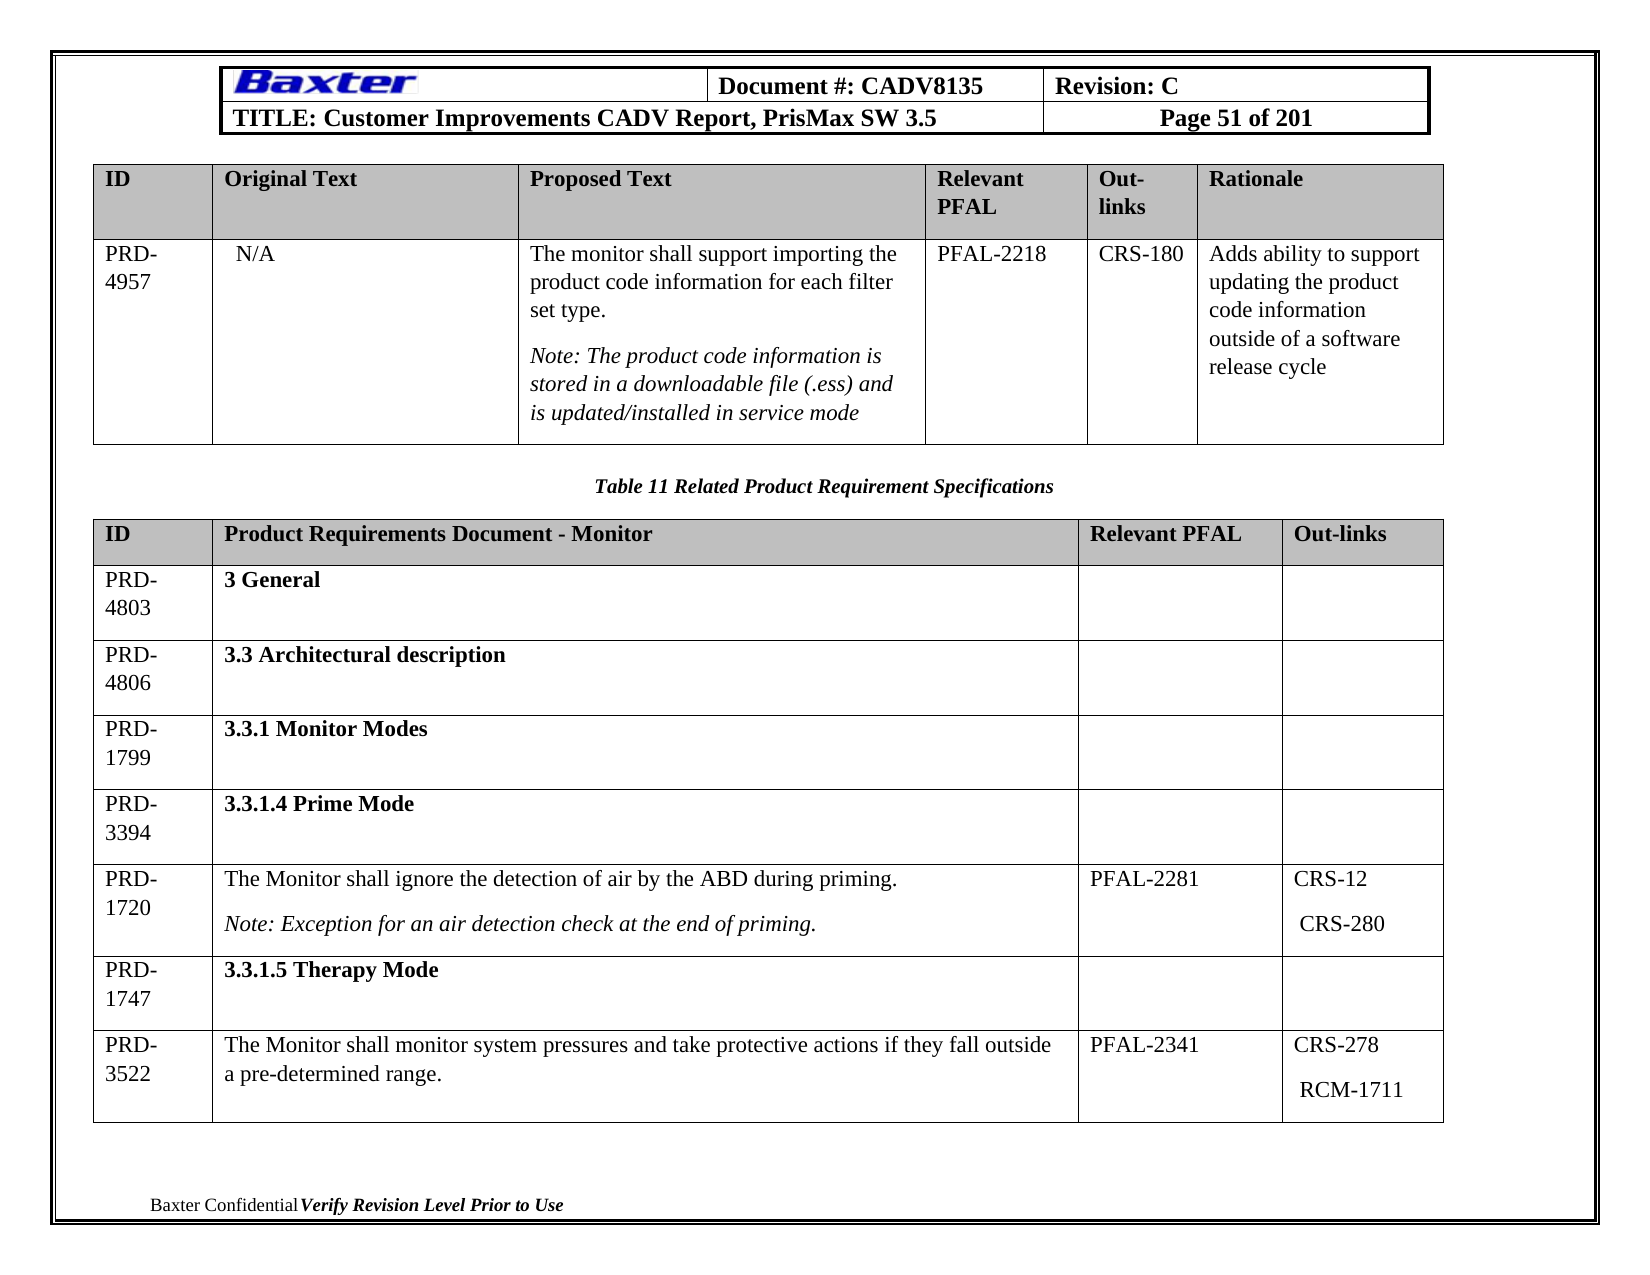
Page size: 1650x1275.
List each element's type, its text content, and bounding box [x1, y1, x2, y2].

table_cell [1079, 790, 1282, 864]
table_cell 3.3 Architectural description [213, 641, 1078, 714]
table_cell [1079, 957, 1282, 1030]
table_cell [1079, 566, 1282, 640]
table_header Out-links [1088, 165, 1197, 239]
table_cell PFAL-2218 [926, 240, 1087, 444]
table_cell The Monitor shall ignore the detection of air by the ABD during priming. Note: Exception for an air detection check at the end of priming. [213, 865, 1078, 956]
picture [232, 70, 420, 96]
table_cell [1079, 641, 1282, 714]
table_header Proposed Text [519, 165, 925, 239]
table_cell [1283, 957, 1443, 1030]
table_header Original Text [213, 165, 518, 239]
table_cell 3.3.1.4 Prime Mode [213, 790, 1078, 864]
table_cell PRD-3522 [94, 1031, 212, 1122]
table_cell 3 General [213, 566, 1078, 640]
table_header Rationale [1198, 165, 1443, 239]
table_header Relevant PFAL [1079, 520, 1282, 565]
table_cell PRD-3394 [94, 790, 212, 864]
table_cell CRS-278 RCM-1711 RCM-1787 RCM-1790 [1283, 1031, 1443, 1122]
table_cell The monitor shall support importing the product code information for each filter set type. Note: The product code information is stored in a downloadable file (.ess) and is updated/installed in service mode [519, 240, 925, 444]
table_cell Adds ability to support updating the product code information outside of a software release cycle [1198, 240, 1443, 444]
text Table 11 Related Product Requirement Specifications [150, 474, 1500, 498]
table_cell PRD-1720 [94, 865, 212, 956]
table_cell 3.3.1 Monitor Modes [213, 716, 1078, 789]
table_header Relevant PFAL [926, 165, 1087, 239]
table_cell PRD-4803 [94, 566, 212, 640]
table_header Product Requirements Document - Monitor [213, 520, 1078, 565]
table_header Out-links [1283, 520, 1443, 565]
table_header ID [94, 520, 212, 565]
table_cell CRS-12 CRS-280 [1283, 865, 1443, 956]
table_cell [1283, 641, 1443, 714]
table_cell PRD-4806 [94, 641, 212, 714]
table_cell PRD-1799 [94, 716, 212, 789]
table_cell 3.3.1.5 Therapy Mode [213, 957, 1078, 1030]
table_cell [1283, 566, 1443, 640]
table_cell PFAL-2281 [1079, 865, 1282, 956]
table_cell [1283, 790, 1443, 864]
table_cell PRD-1747 [94, 957, 212, 1030]
table_cell [1283, 716, 1443, 789]
table_cell N/A [213, 240, 518, 444]
table_cell PFAL-2341 [1079, 1031, 1282, 1122]
table_header ID [94, 165, 212, 239]
table_cell PRD-4957 [94, 240, 212, 444]
table_cell [1079, 716, 1282, 789]
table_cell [213, 1031, 1078, 1122]
table_cell CRS-180 [1088, 240, 1197, 444]
